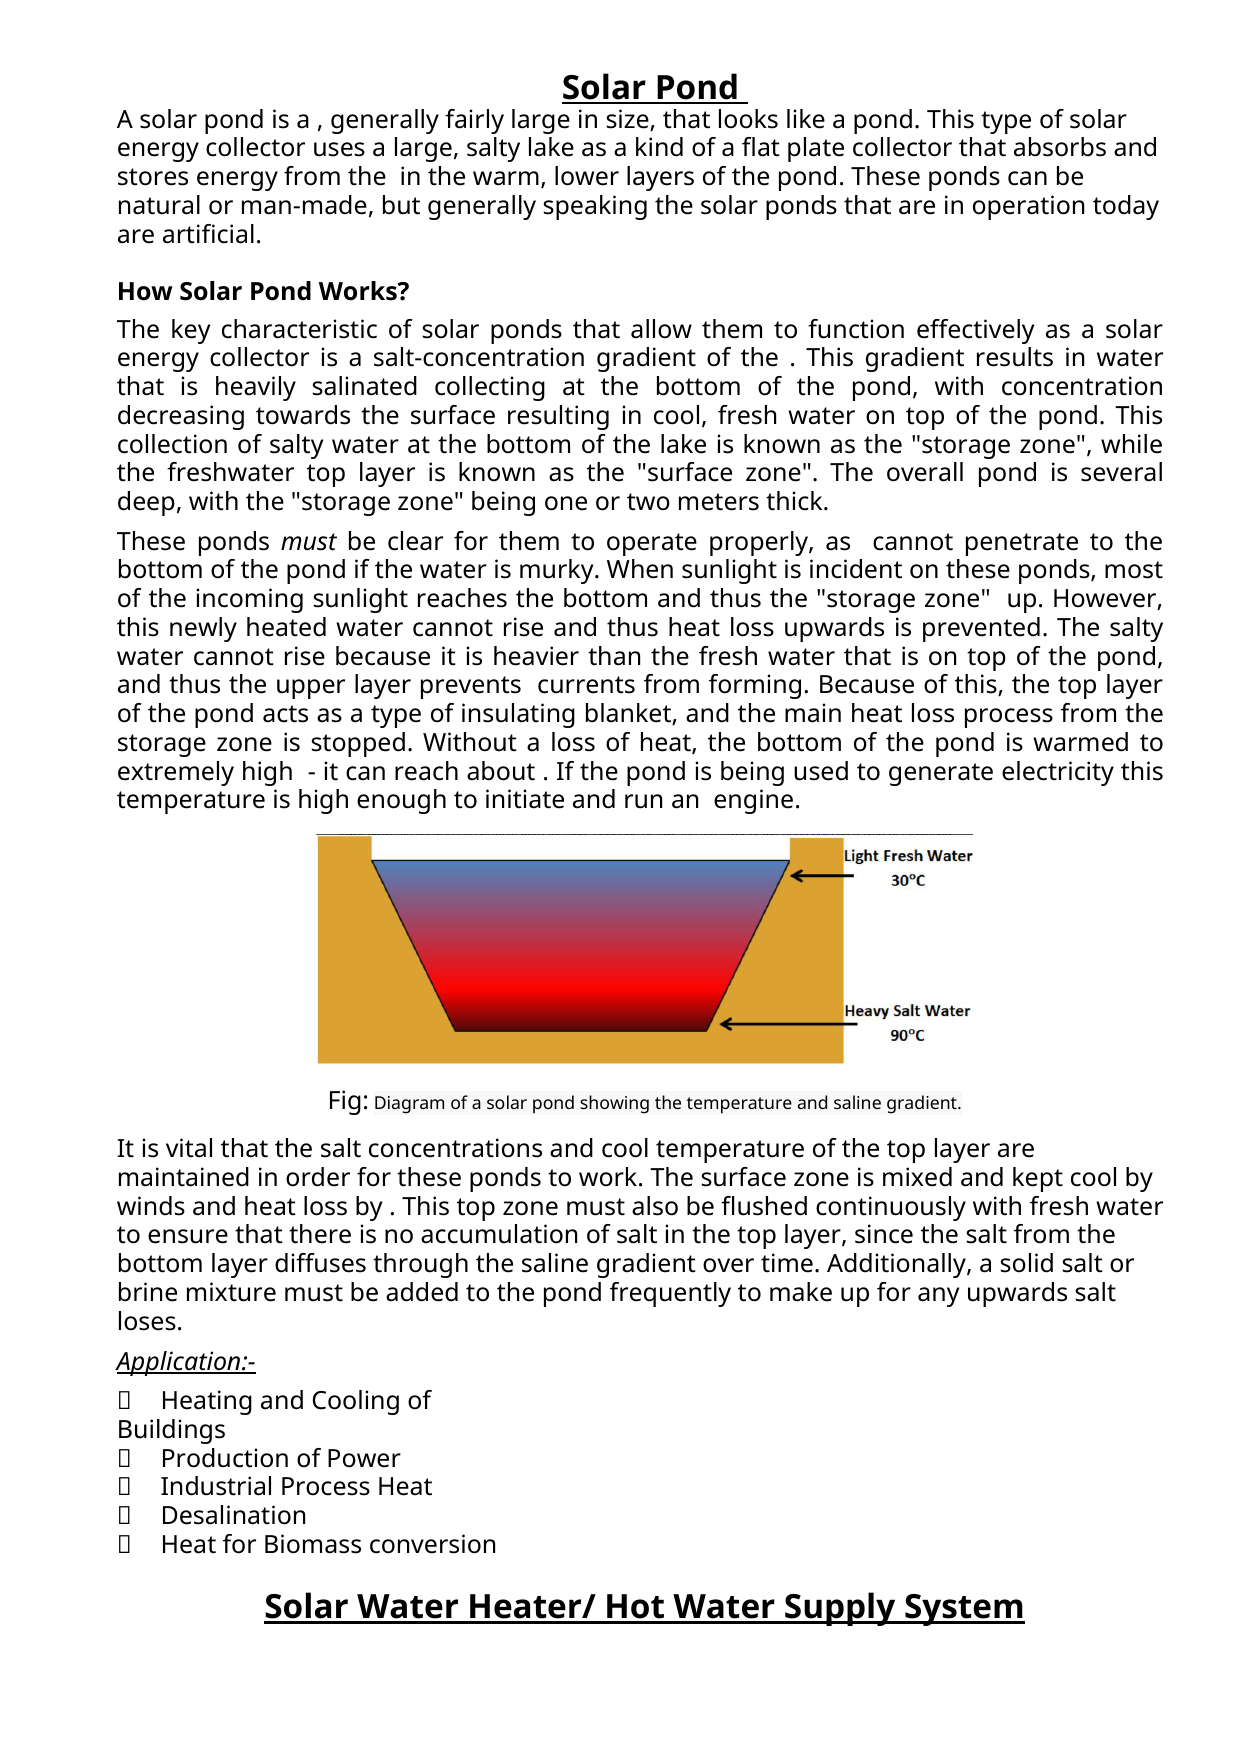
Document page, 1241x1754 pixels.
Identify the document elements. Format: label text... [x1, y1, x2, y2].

picture [316, 834, 974, 1067]
text These ponds must be clear for them to operate properly, as cannot penetrate to the bottom of the pond if the water is murky. When sunlight is incident on these ponds, most of the incoming sunlight reaches the bottom and thus the "storage zone" up. However, this newly heated water cannot rise and thus heat loss upwards is prevented. The salty water cannot rise because it is heavier than the fresh water that is on top of the pond, and thus the upper layer prevents currents from forming. Because of this, the top layer of the pond acts as a type of insulating blanket, and the main heat loss process from the storage zone is stopped. Without a loss of heat, the bottom of the pond is warmed to extremely high - it can reach about . If the pond is being used to generate electricity this temperature is high enough to initiate and run an engine. [117, 527, 1165, 815]
text It is vital that the salt concentrations and cool temperature of the top layer are maintained in order for these ponds to work. The surface zone is mixed and kept cool by winds and heat loss by . This top zone must also be flushed continuously with fresh water to ensure that there is no accumulation of salt in the top layer, since the salt from the bottom layer diffuses through the saline gradient over time. Additionally, a solid salt or brine mixture must be added to the pond frequently to make up for any upwards salt loses. [117, 1135, 1173, 1336]
text Solar Pond A solar pond is a , generally fairly large in size, that looks like a pond. This type of solar energy collector uses a large, salty lake as a kind of a flat plate collector that absorbs and stores energy from the in the warm, lower layers of the pond. These ponds can be natural or man-made, but generally speaking the solar ponds that are in operation today are artificial. [117, 76, 1173, 249]
text  Heating and Cooling of Buildings  Production of Power  Industrial Process Heat  Desalination  Heat for Biomass conversion [117, 1387, 513, 1559]
text Solar Water Heater/ Hot Water Supply System [116, 1589, 1173, 1626]
text Fig: Diagram of a solar pond showing the temperature and saline gradient. [116, 1088, 1173, 1115]
text The key characteristic of solar ponds that allow them to function effectively as a solar energy collector is a salt-concentration gradient of the . This gradient results in water that is heavily salinated collecting at the bottom of the pond, with concentration decreasing towards the surface resulting in cool, fresh water on top of the pond. This collection of salty water at the bottom of the lake is known as the "storage zone", while the freshwater top layer is known as the "surface zone". The overall pond is several deep, with the "storage zone" being one or two meters thick. [117, 315, 1165, 516]
text How Solar Pond Works? [117, 279, 1173, 306]
text Application:- [117, 1348, 1173, 1376]
